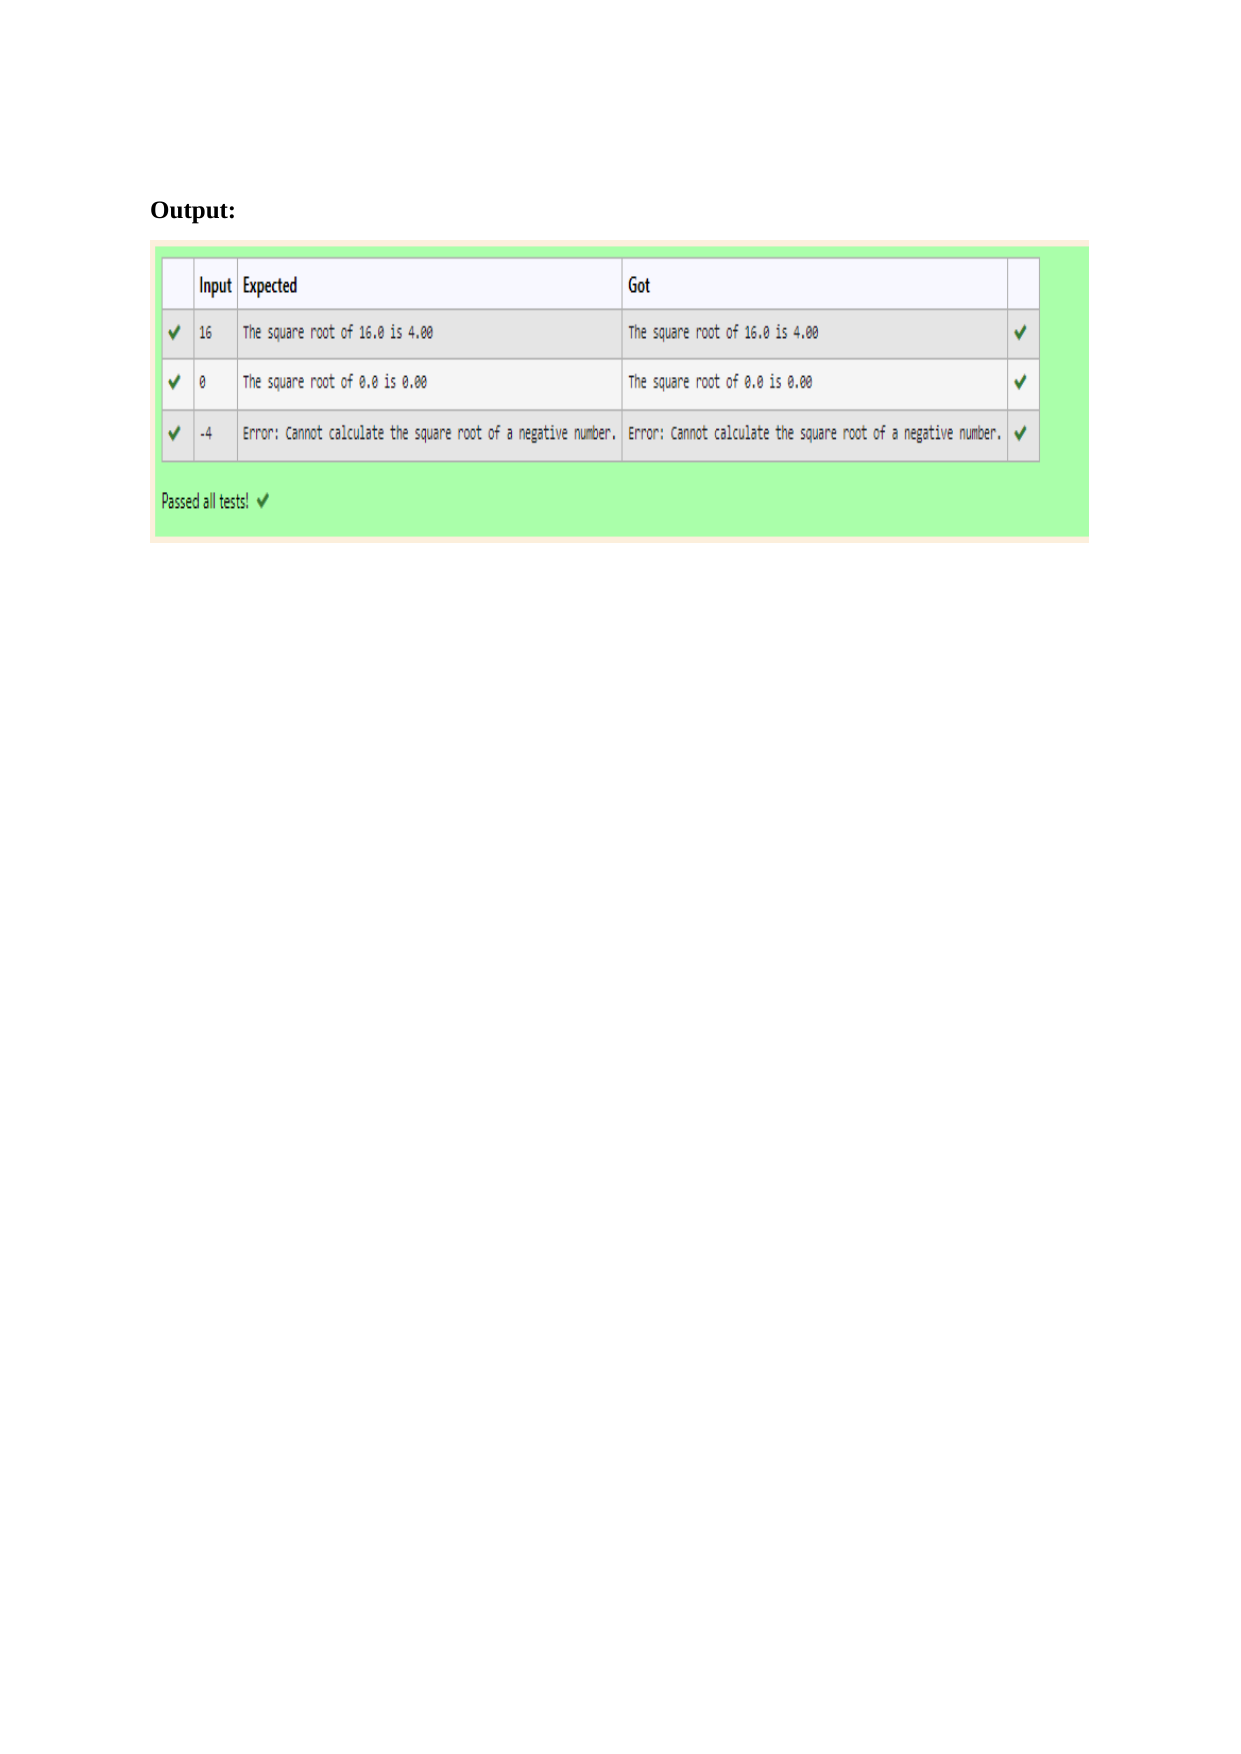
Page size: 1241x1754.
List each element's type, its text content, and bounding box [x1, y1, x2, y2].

text Output: [150, 195, 1090, 224]
picture [150, 240, 1089, 543]
